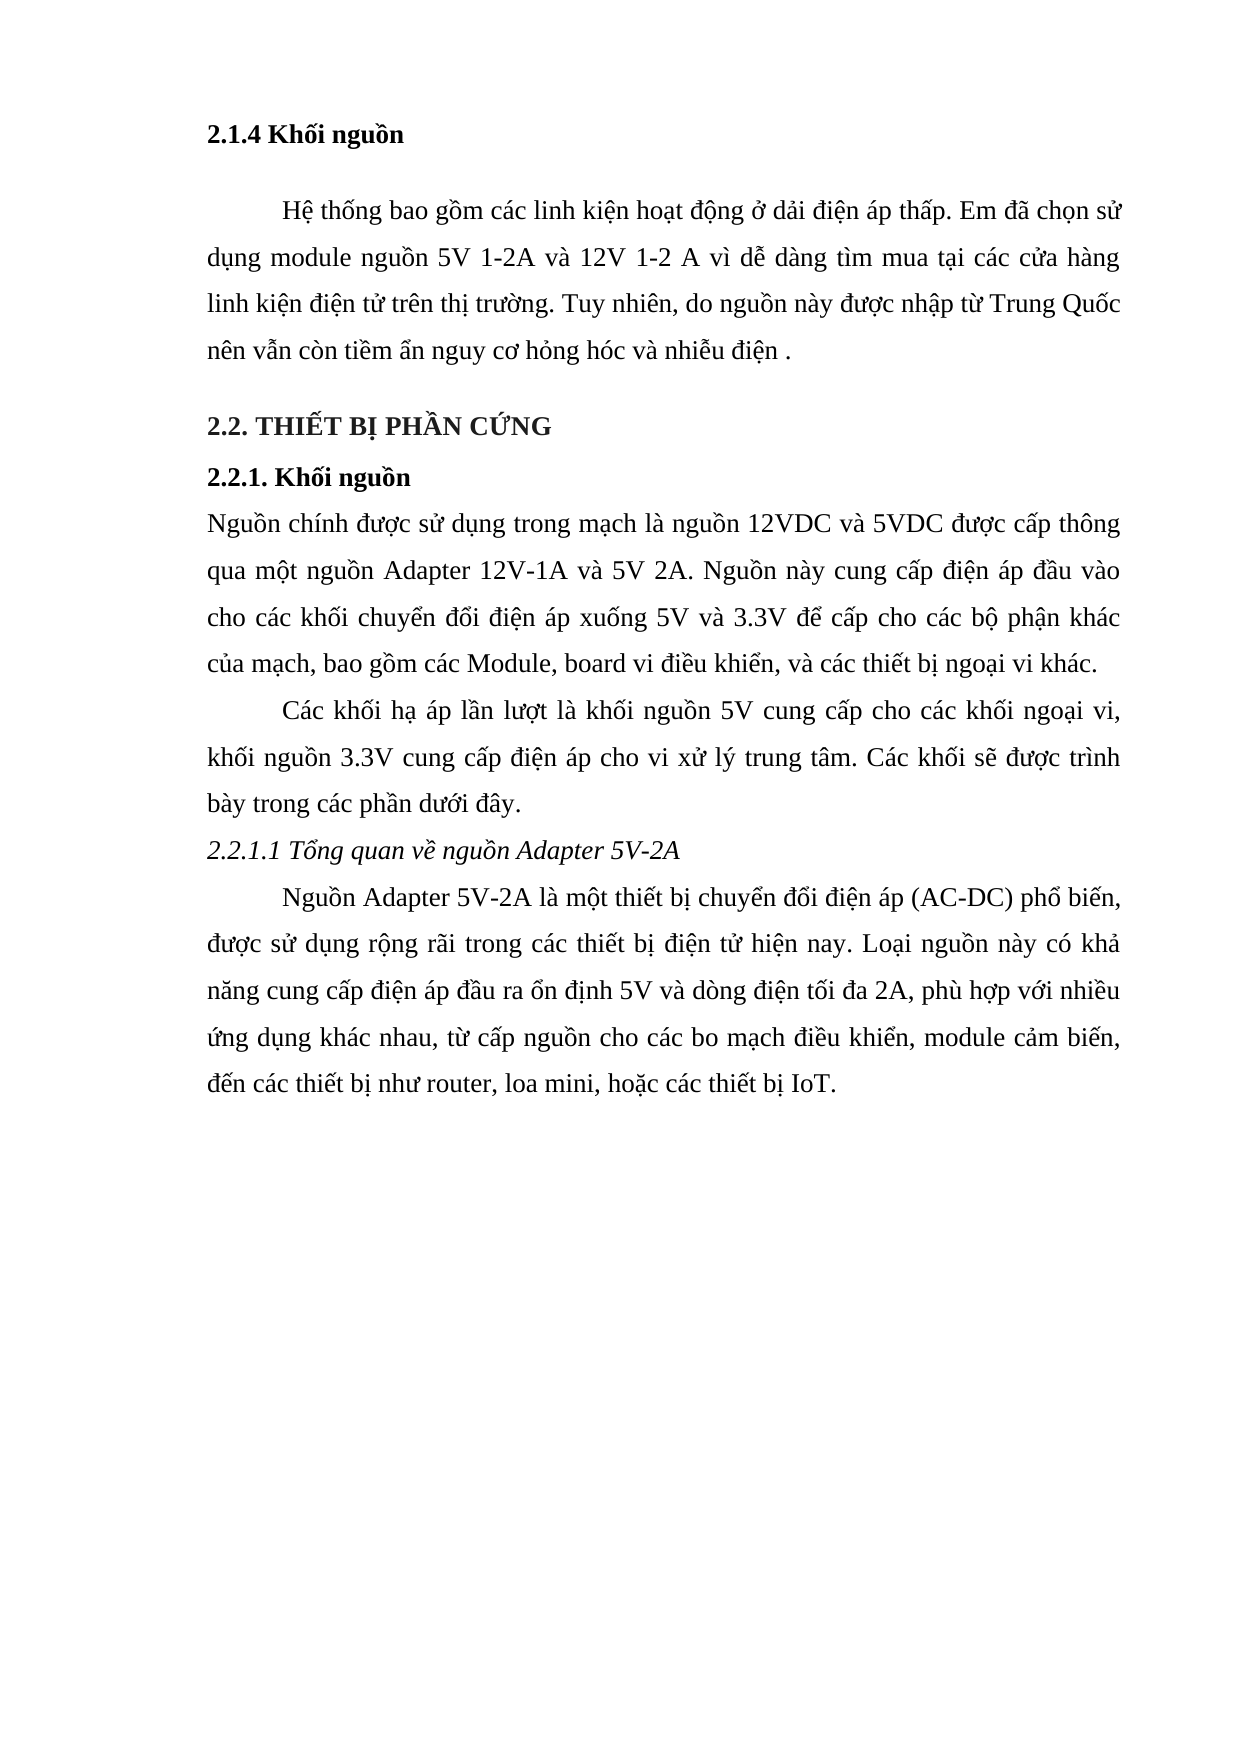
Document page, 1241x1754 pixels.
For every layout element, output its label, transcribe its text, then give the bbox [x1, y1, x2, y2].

subtitle 2.2. THIẾT BỊ PHẦN CỨNG [207, 410, 1122, 441]
text Nguồn Adapter 5V-2A là một thiết bị chuyển đổi điện áp (AC-DC) phổ biến, được sử dụng rộng rãi trong các thiết bị điện tử hiện nay. Loại nguồn này có khả năng cung cấp điện áp đầu ra ổn định 5V và dòng điện tối đa 2A, phù hợp với nhiều ứng dụng khác nhau, từ cấp nguồn cho các bo mạch điều khiển, module cảm biến, đến các thiết bị như router, loa mini, hoặc các thiết bị IoT. [207, 881, 1122, 1098]
text Các khối hạ áp lần lượt là khối nguồn 5V cung cấp cho các khối ngoại vi, khối nguồn 3.3V cung cấp điện áp cho vi xử lý trung tâm. Các khối sẽ được trình bày trong các phần dưới đây. [207, 694, 1122, 818]
text 2.2.1.1 Tổng quan về nguồn Adapter 5V-2A [207, 834, 1122, 865]
text Hệ thống bao gồm các linh kiện hoạt động ở dải điện áp thấp. Em đã chọn sử dụng module nguồn 5V 1-2A và 12V 1-2 A vì dễ dàng tìm mua tại các cửa hàng linh kiện điện tử trên thị trường. Tuy nhiên, do nguồn này được nhập từ Trung Quốc nên vẫn còn tiềm ẩn nguy cơ hỏng hóc và nhiễu điện . [207, 194, 1122, 365]
subtitle 2.1.4 Khối nguồn [207, 118, 1122, 149]
text Nguồn chính được sử dụng trong mạch là nguồn 12VDC và 5VDC được cấp thông qua một nguồn Adapter 12V-1A và 5V 2A. Nguồn này cung cấp điện áp đầu vào cho các khối chuyển đổi điện áp xuống 5V và 3.3V để cấp cho các bộ phận khác của mạch, bao gồm các Module, board vi điều khiển, và các thiết bị ngoại vi khác. [207, 507, 1122, 678]
subtitle 2.2.1. Khối nguồn [207, 461, 1122, 492]
